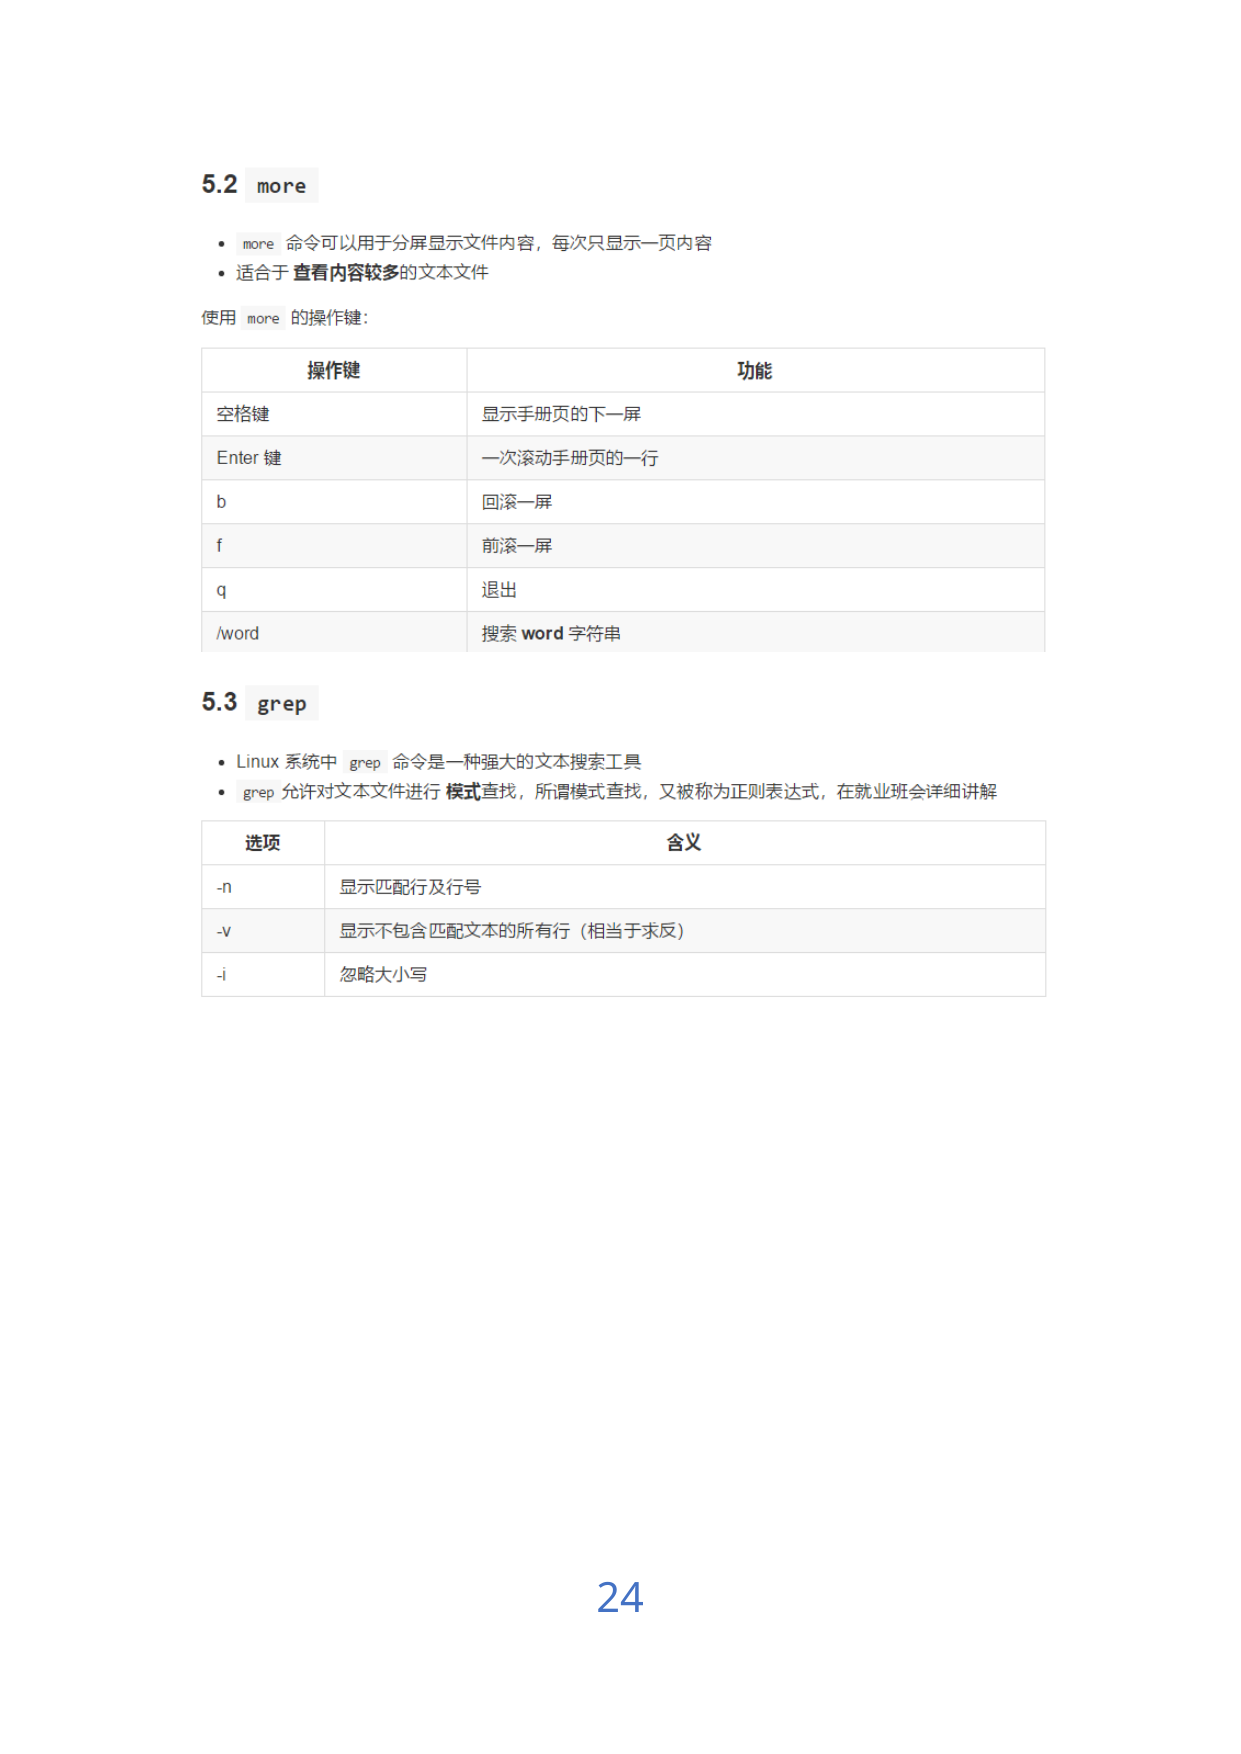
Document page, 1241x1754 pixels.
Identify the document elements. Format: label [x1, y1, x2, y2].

picture [187, 680, 1053, 1008]
picture [187, 160, 1052, 652]
